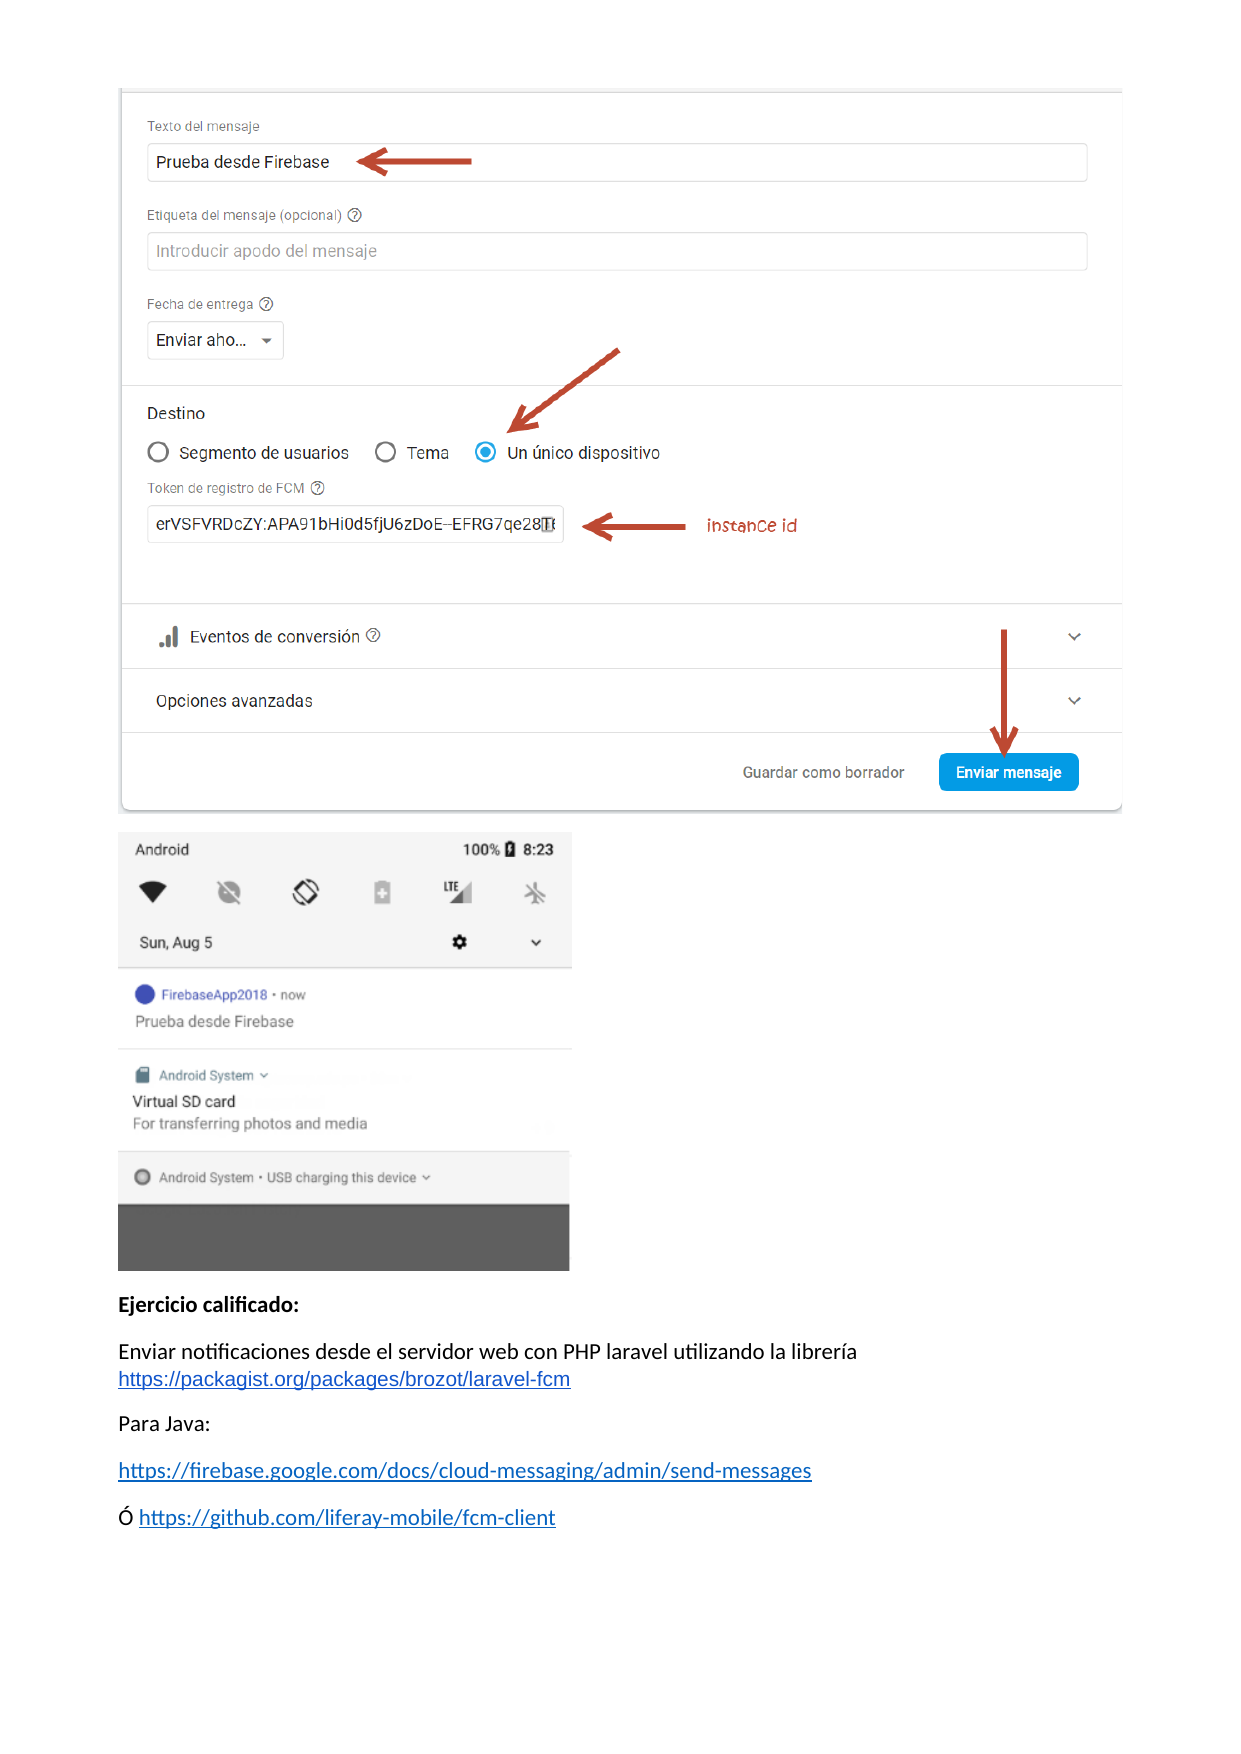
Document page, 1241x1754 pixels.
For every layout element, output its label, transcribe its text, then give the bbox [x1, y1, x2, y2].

picture [118, 832, 572, 1271]
text Ó https://github.com/liferay-mobile/fcm-client [118, 1503, 1122, 1531]
text Enviar notificaciones desde el servidor web con PHP laravel utilizando la librería https://packagist.org/packages/brozot/laravel-fcm [118, 1337, 1122, 1391]
picture [118, 88, 1123, 814]
text Para Java: [118, 1409, 1122, 1437]
text Ejercicio calificado: [118, 1290, 1122, 1318]
text https://firebase.google.com/docs/cloud-messaging/admin/send-messages [118, 1456, 1122, 1484]
